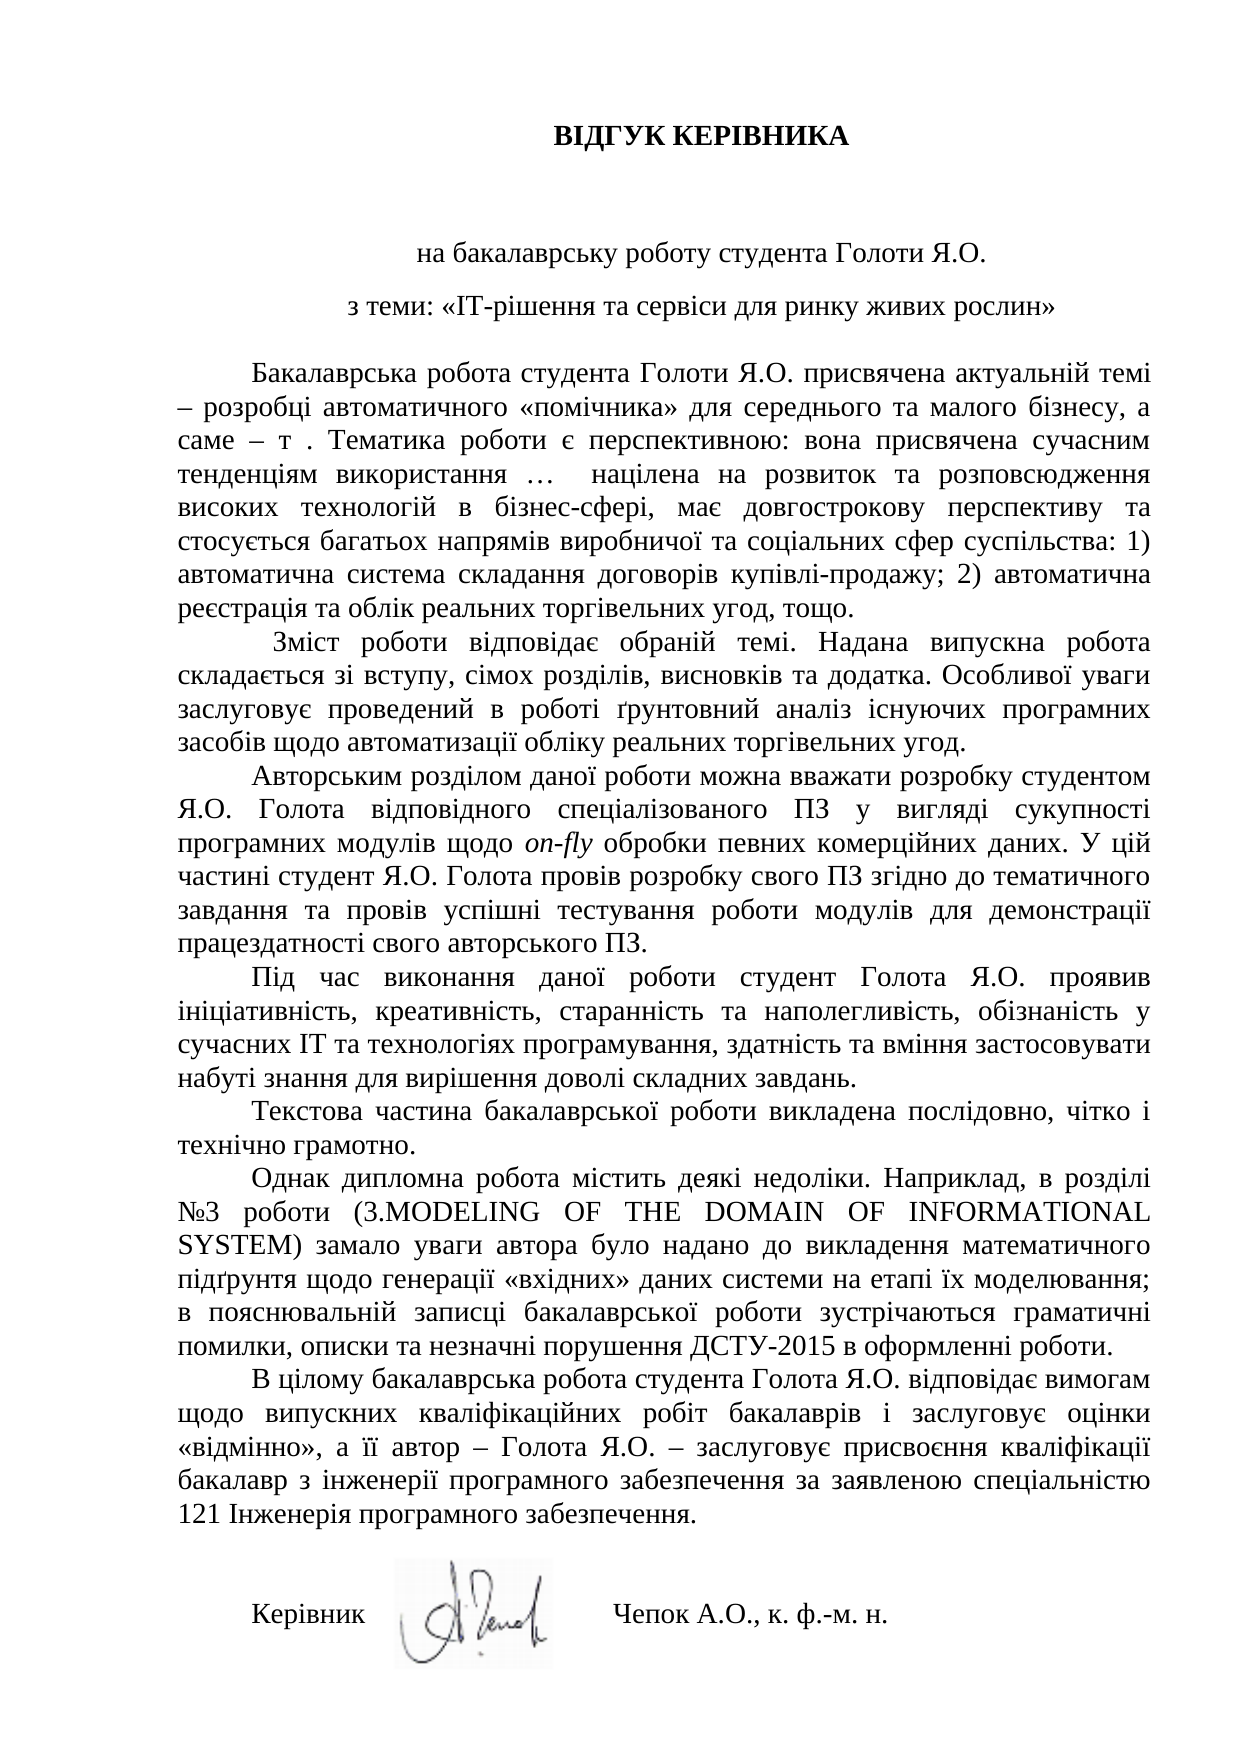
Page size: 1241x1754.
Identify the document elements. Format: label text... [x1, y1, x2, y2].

text Однак дипломна робота містить деякі недоліки. Наприклад, в розділі №3 роботи (3.MODELING OF THE DOMAIN OF INFORMATIONAL SYSTEM) замало уваги автора було надано до викладення математичного підґрунтя щодо генерації «вхідних» даних системи на етапі їх моделювання; в пояснювальній записці бакалаврської роботи зустрічаються граматичні помилки, описки та незначні порушення ДСТУ-2015 в оформленні роботи. [177, 1160, 1152, 1362]
text Текстова частина бакалаврської роботи викладена послідовно, чітко і технічно грамотно. [177, 1093, 1152, 1160]
text ВІДГУК КЕРІВНИКА [177, 118, 1152, 152]
text Керівник Чепок А.О., к. ф.-м. н. [177, 1596, 389, 1630]
text з теми: «ІТ-рішення та сервіси для ринку живих рослин» [177, 288, 1152, 322]
text на бакалаврську роботу студента Голоти Я.О. [177, 236, 1152, 269]
text Бакалаврська робота студента Голоти Я.О. присвячена актуальній темі – розробці автоматичного «помічника» для середнього та малого бізнесу, а саме – т . Тематика роботи є перспективною: вона присвячена сучасним тенденціям використання … націлена на розвиток та розповсюдження високих технологій в бізнес-сфері, має довгострокову перспективу та стосується багатьох напрямів виробничої та соціальних сфер суспільства: 1) автоматична система складання договорів купівлі-продажу; 2) автоматична реєстрація та облік реальних торгівельних угод, тощо. [177, 355, 1152, 624]
text Авторським розділом даної роботи можна вважати розробку студентом Я.О. Голота відповідного спеціалізованого ПЗ у вигляді сукупності програмних модулів щодо on-fly обробки певних комерційних даних. У цій частині студент Я.О. Голота провів розробку свого ПЗ згідно до тематичного завдання та провів успішні тестування роботи модулів для демонстрації працездатності свого авторського ПЗ. [177, 758, 1152, 959]
picture [389, 1555, 558, 1679]
text В цілому бакалаврська робота студента Голота Я.О. відповідає вимогам щодо випускних кваліфікаційних робіт бакалаврів і заслуговує оцінки «відмінно», а її автор – Голота Я.О. – заслуговує присвоєння кваліфікації бакалавр з інженерії програмного забезпечення за заявленою спеціальністю 121 Інженерія програмного забезпечення. [177, 1362, 1152, 1529]
text Зміст роботи відповідає обраній темі. Надана випускна робота складається зі вступу, сімох розділів, висновків та додатка. Особливої уваги заслуговує проведений в роботі ґрунтовний аналіз існуючих програмних засобів щодо автоматизації обліку реальних торгівельних угод. [177, 624, 1152, 758]
text Керівник Чепок А.О., к. ф.-м. н. [558, 1596, 1152, 1630]
text Під час виконання даної роботи студент Голота Я.О. проявив ініціативність, креативність, старанність та наполегливість, обізнаність у сучасних ІТ та технологіях програмування, здатність та вміння застосовувати набуті знання для вирішення доволі складних завдань. [177, 959, 1152, 1093]
